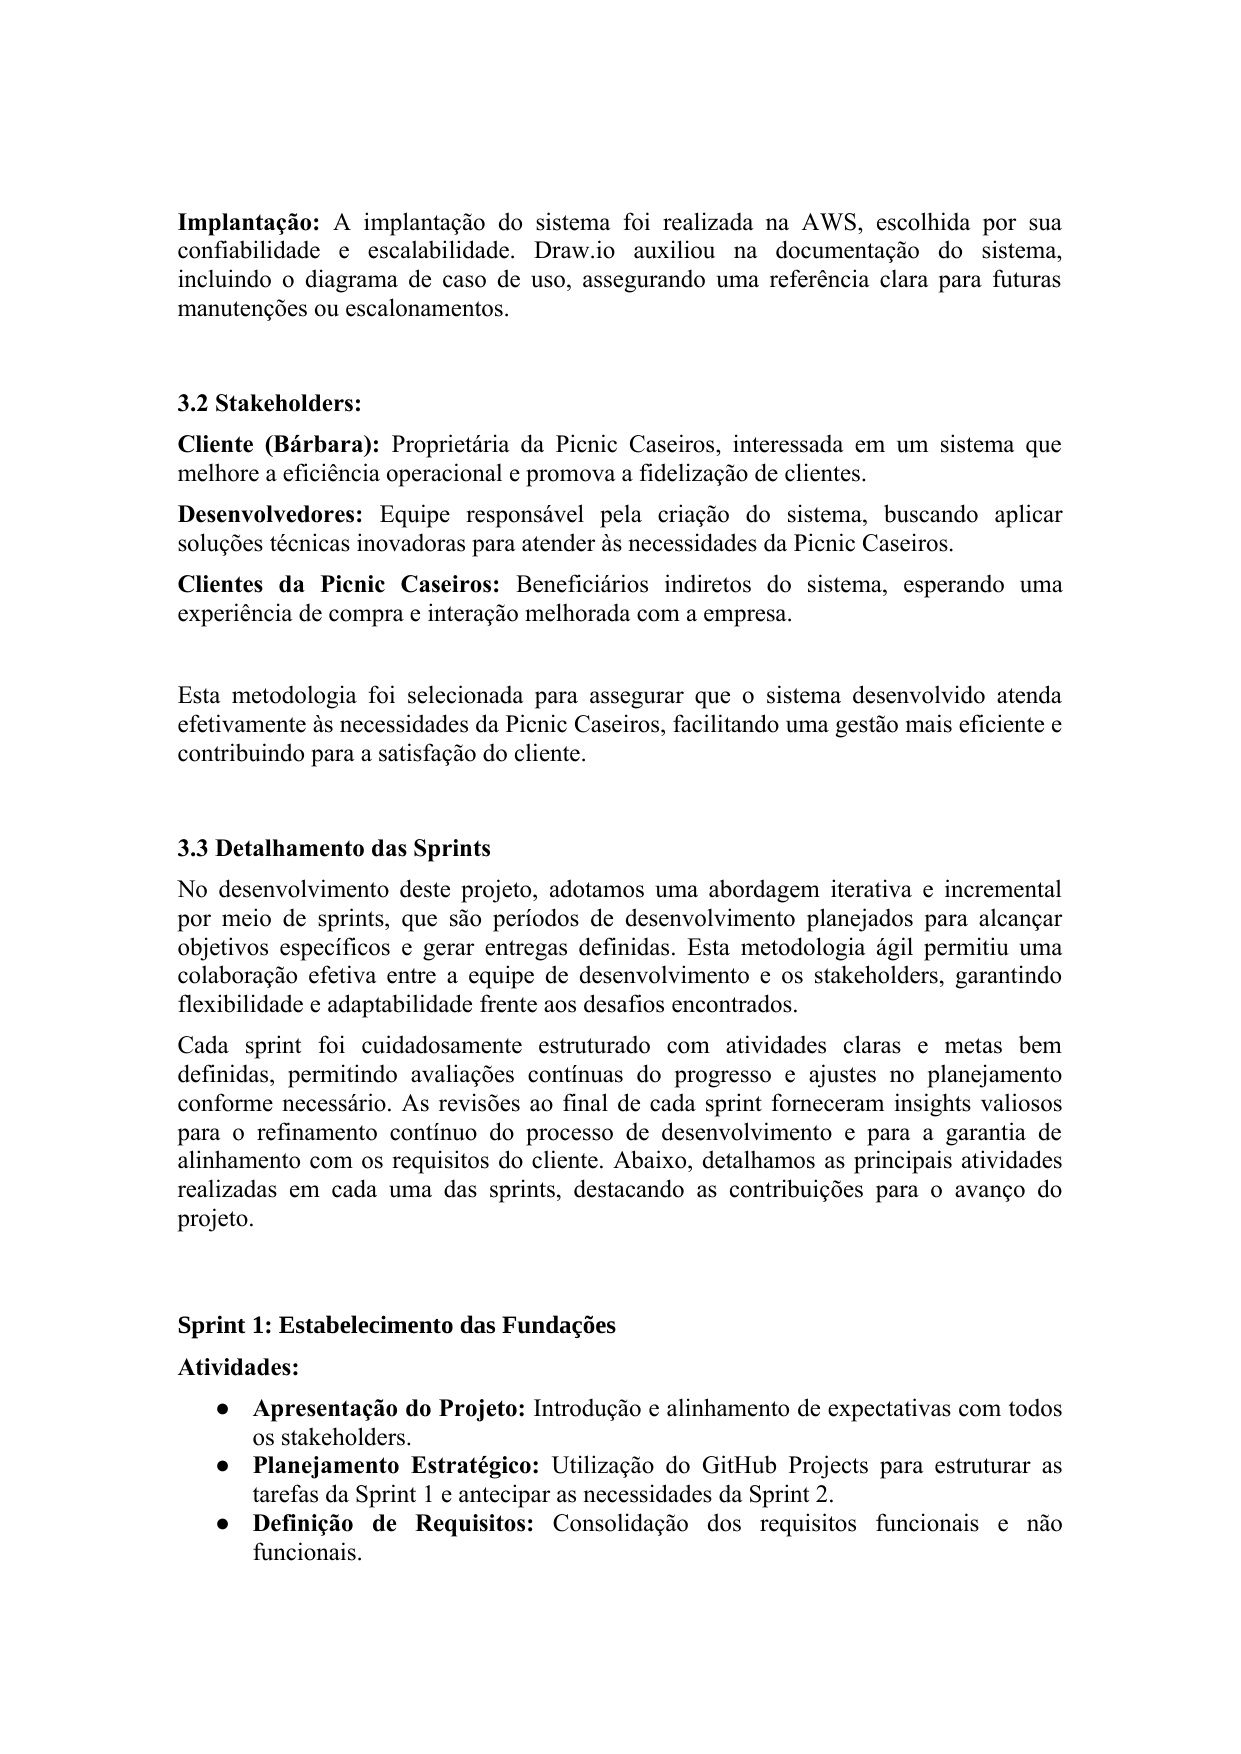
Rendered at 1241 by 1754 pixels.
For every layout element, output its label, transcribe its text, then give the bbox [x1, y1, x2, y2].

subtitle Sprint 1: Estabelecimento das Fundações [177, 1311, 1063, 1339]
text No desenvolvimento deste projeto, adotamos uma abordagem iterativa e incremental por meio de sprints, que são períodos de desenvolvimento planejados para alcançar objetivos específicos e gerar entregas definidas. Esta metodologia ágil permitiu uma colaboração efetiva entre a equipe de desenvolvimento e os stakeholders, garantindo flexibilidade e adaptabilidade frente aos desafios encontrados. [177, 874, 1063, 1018]
text Desenvolvedores: Equipe responsável pela criação do sistema, buscando aplicar soluções técnicas inovadoras para atender às necessidades da Picnic Caseiros. [177, 499, 1063, 557]
text Cliente (Bárbara): Proprietária da Picnic Caseiros, interessada em um sistema que melhore a eficiência operacional e promova a fidelização de clientes. [177, 429, 1063, 487]
list Definição de Requisitos: Consolidação dos requisitos funcionais e não funcionais. [215, 1508, 1063, 1566]
text Cada sprint foi cuidadosamente estruturado com atividades claras e metas bem definidas, permitindo avaliações contínuas do progresso e ajustes no planejamento conforme necessário. As revisões ao final de cada sprint forneceram insights valiosos para o refinamento contínuo do processo de desenvolvimento e para a garantia de alinhamento com os requisitos do cliente. Abaixo, detalhamos as principais atividades realizadas em cada uma das sprints, destacando as contribuições para o avanço do projeto. [177, 1031, 1063, 1232]
list Planejamento Estratégico: Utilização do GitHub Projects para estruturar as tarefas da Sprint 1 e antecipar as necessidades da Sprint 2. [215, 1451, 1063, 1508]
text Atividades: [177, 1352, 1063, 1381]
list Apresentação do Projeto: Introdução e alinhamento de expectativas com todos os stakeholders. [215, 1393, 1063, 1451]
text Implantação: A implantação do sistema foi realizada na AWS, escolhida por sua confiabilidade e escalabilidade. Draw.io auxiliou na documentação do sistema, incluindo o diagrama de caso de uso, assegurando uma referência clara para futuras manutenções ou escalonamentos. [177, 207, 1063, 322]
text Clientes da Picnic Caseiros: Beneficiários indiretos do sistema, esperando uma experiência de compra e interação melhorada com a empresa. [177, 569, 1063, 627]
subtitle 3.2 Stakeholders: [177, 388, 1063, 417]
text Esta metodologia foi selecionada para assegurar que o sistema desenvolvido atenda efetivamente às necessidades da Picnic Caseiros, facilitando uma gestão mais eficiente e contribuindo para a satisfação do cliente. [177, 681, 1063, 767]
subtitle 3.3 Detalhamento das Sprints [177, 833, 1063, 862]
